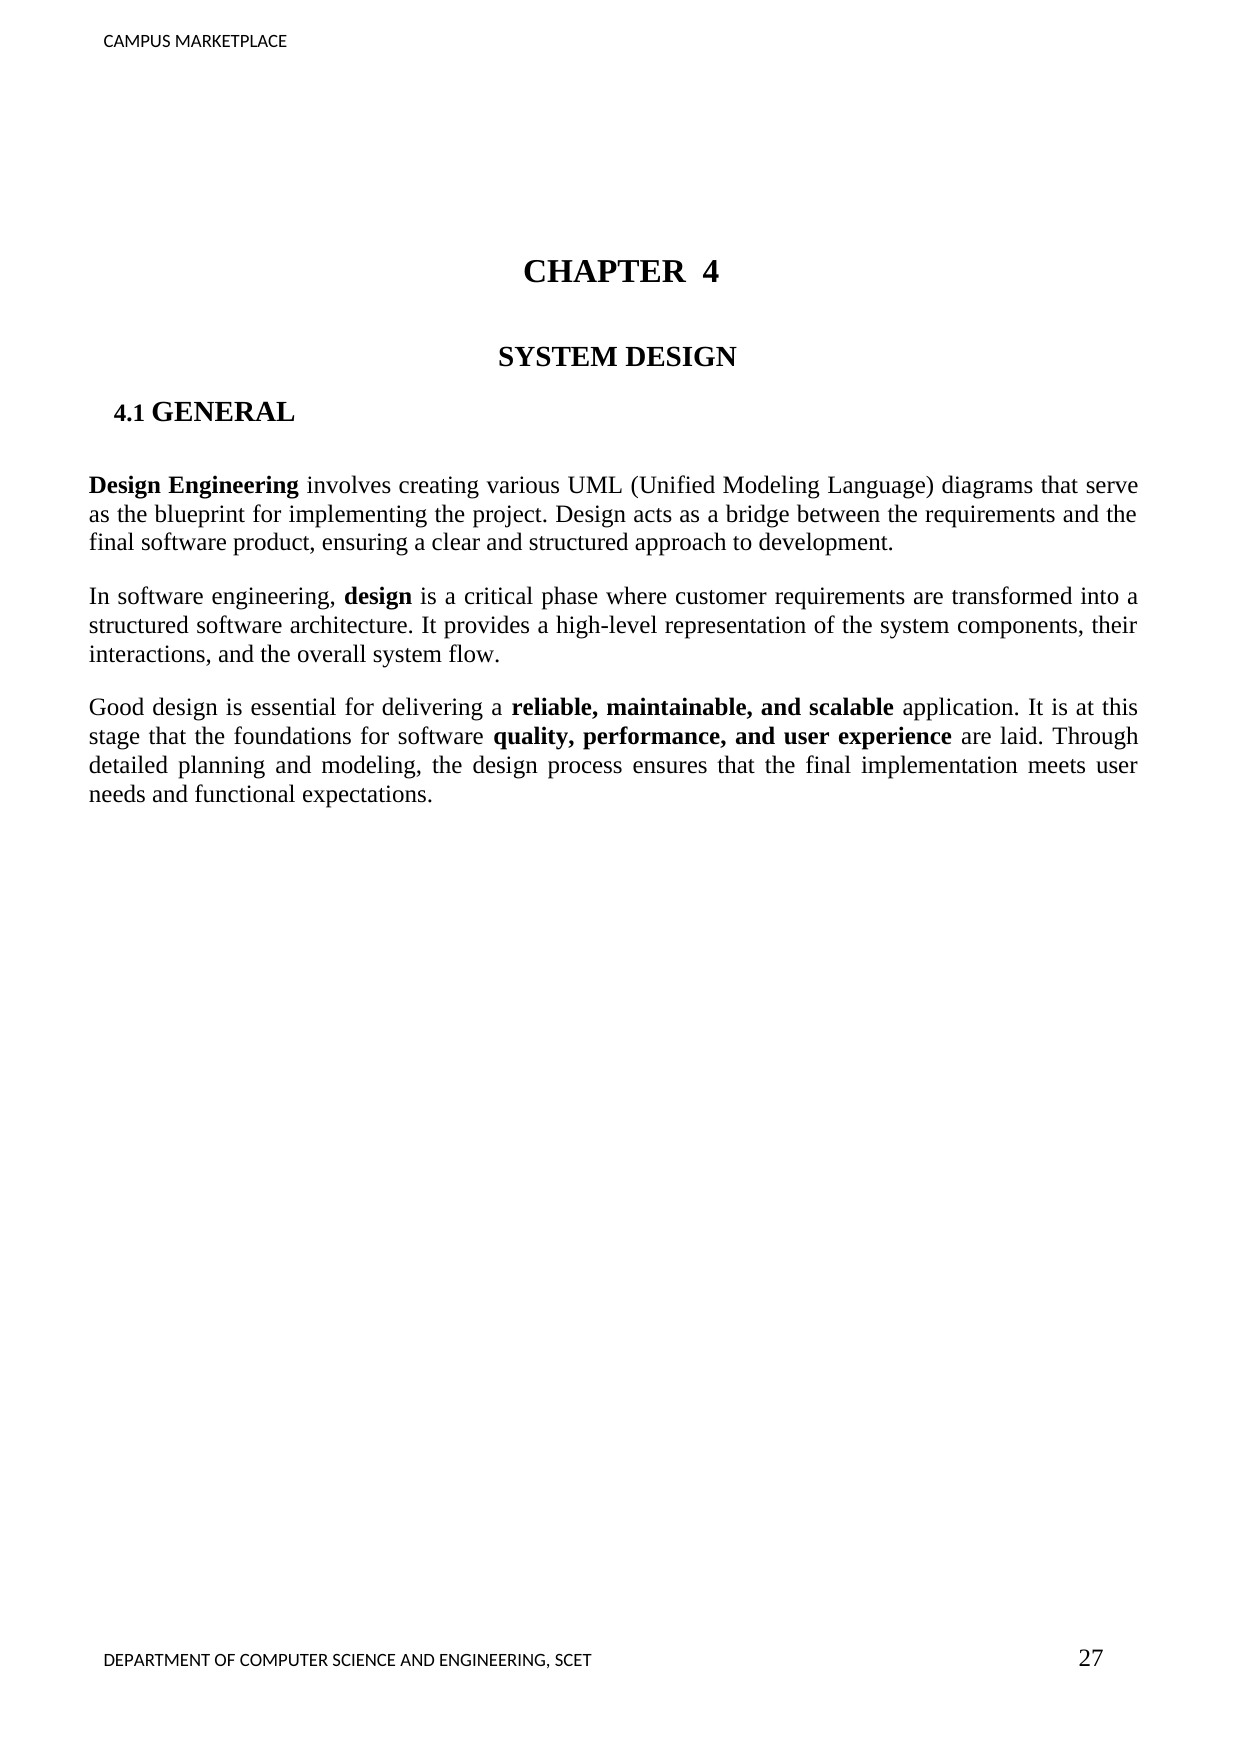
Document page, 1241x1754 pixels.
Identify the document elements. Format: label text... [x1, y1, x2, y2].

text SYSTEM DESIGN [89, 339, 1139, 372]
text Design Engineering involves creating various UML (Unified Modeling Language) diagrams that serve as the blueprint for implementing the project. Design acts as a bridge between the requirements and the final software product, ensuring a clear and structured approach to development. [89, 470, 1139, 556]
subtitle 4.1 GENERAL [89, 394, 1139, 428]
text CHAPTER 4 [89, 251, 1139, 289]
text In software engineering, design is a critical phase where customer requirements are transformed into a structured software architecture. It provides a high-level representation of the system components, their interactions, and the overall system flow. [89, 581, 1139, 667]
text Good design is essential for delivering a reliable, maintainable, and scalable application. It is at this stage that the foundations for software quality, performance, and user experience are laid. Through detailed planning and modeling, the design process ensures that the final implementation meets user needs and functional expectations. [89, 692, 1139, 807]
